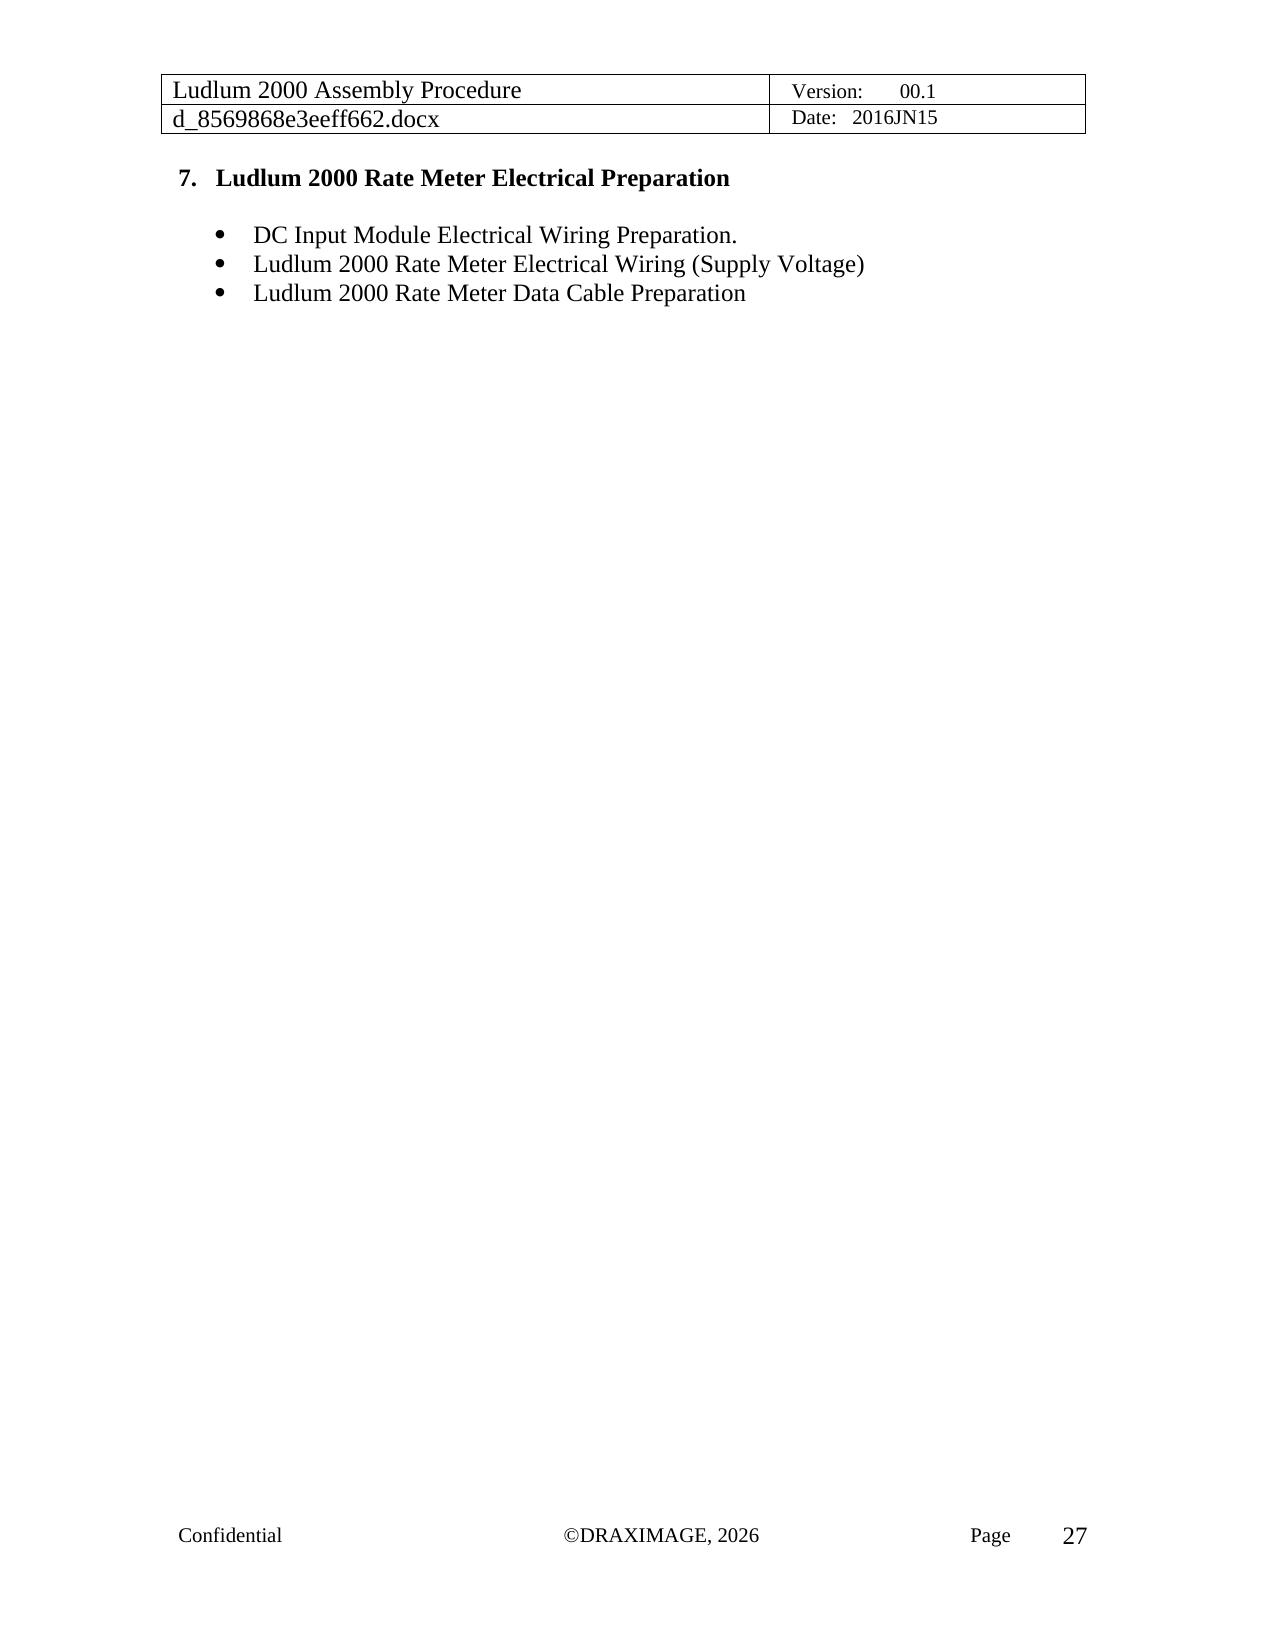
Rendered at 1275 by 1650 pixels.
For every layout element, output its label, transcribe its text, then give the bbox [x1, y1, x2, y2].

subtitle Ludlum 2000 Rate Meter Electrical Preparation [178, 163, 1087, 192]
list Ludlum 2000 Rate Meter Data Cable Preparation [216, 278, 1087, 307]
list Ludlum 2000 Rate Meter Electrical Wiring (Supply Voltage) [216, 249, 1087, 278]
list DC Input Module Electrical Wiring Preparation. [216, 221, 1087, 249]
